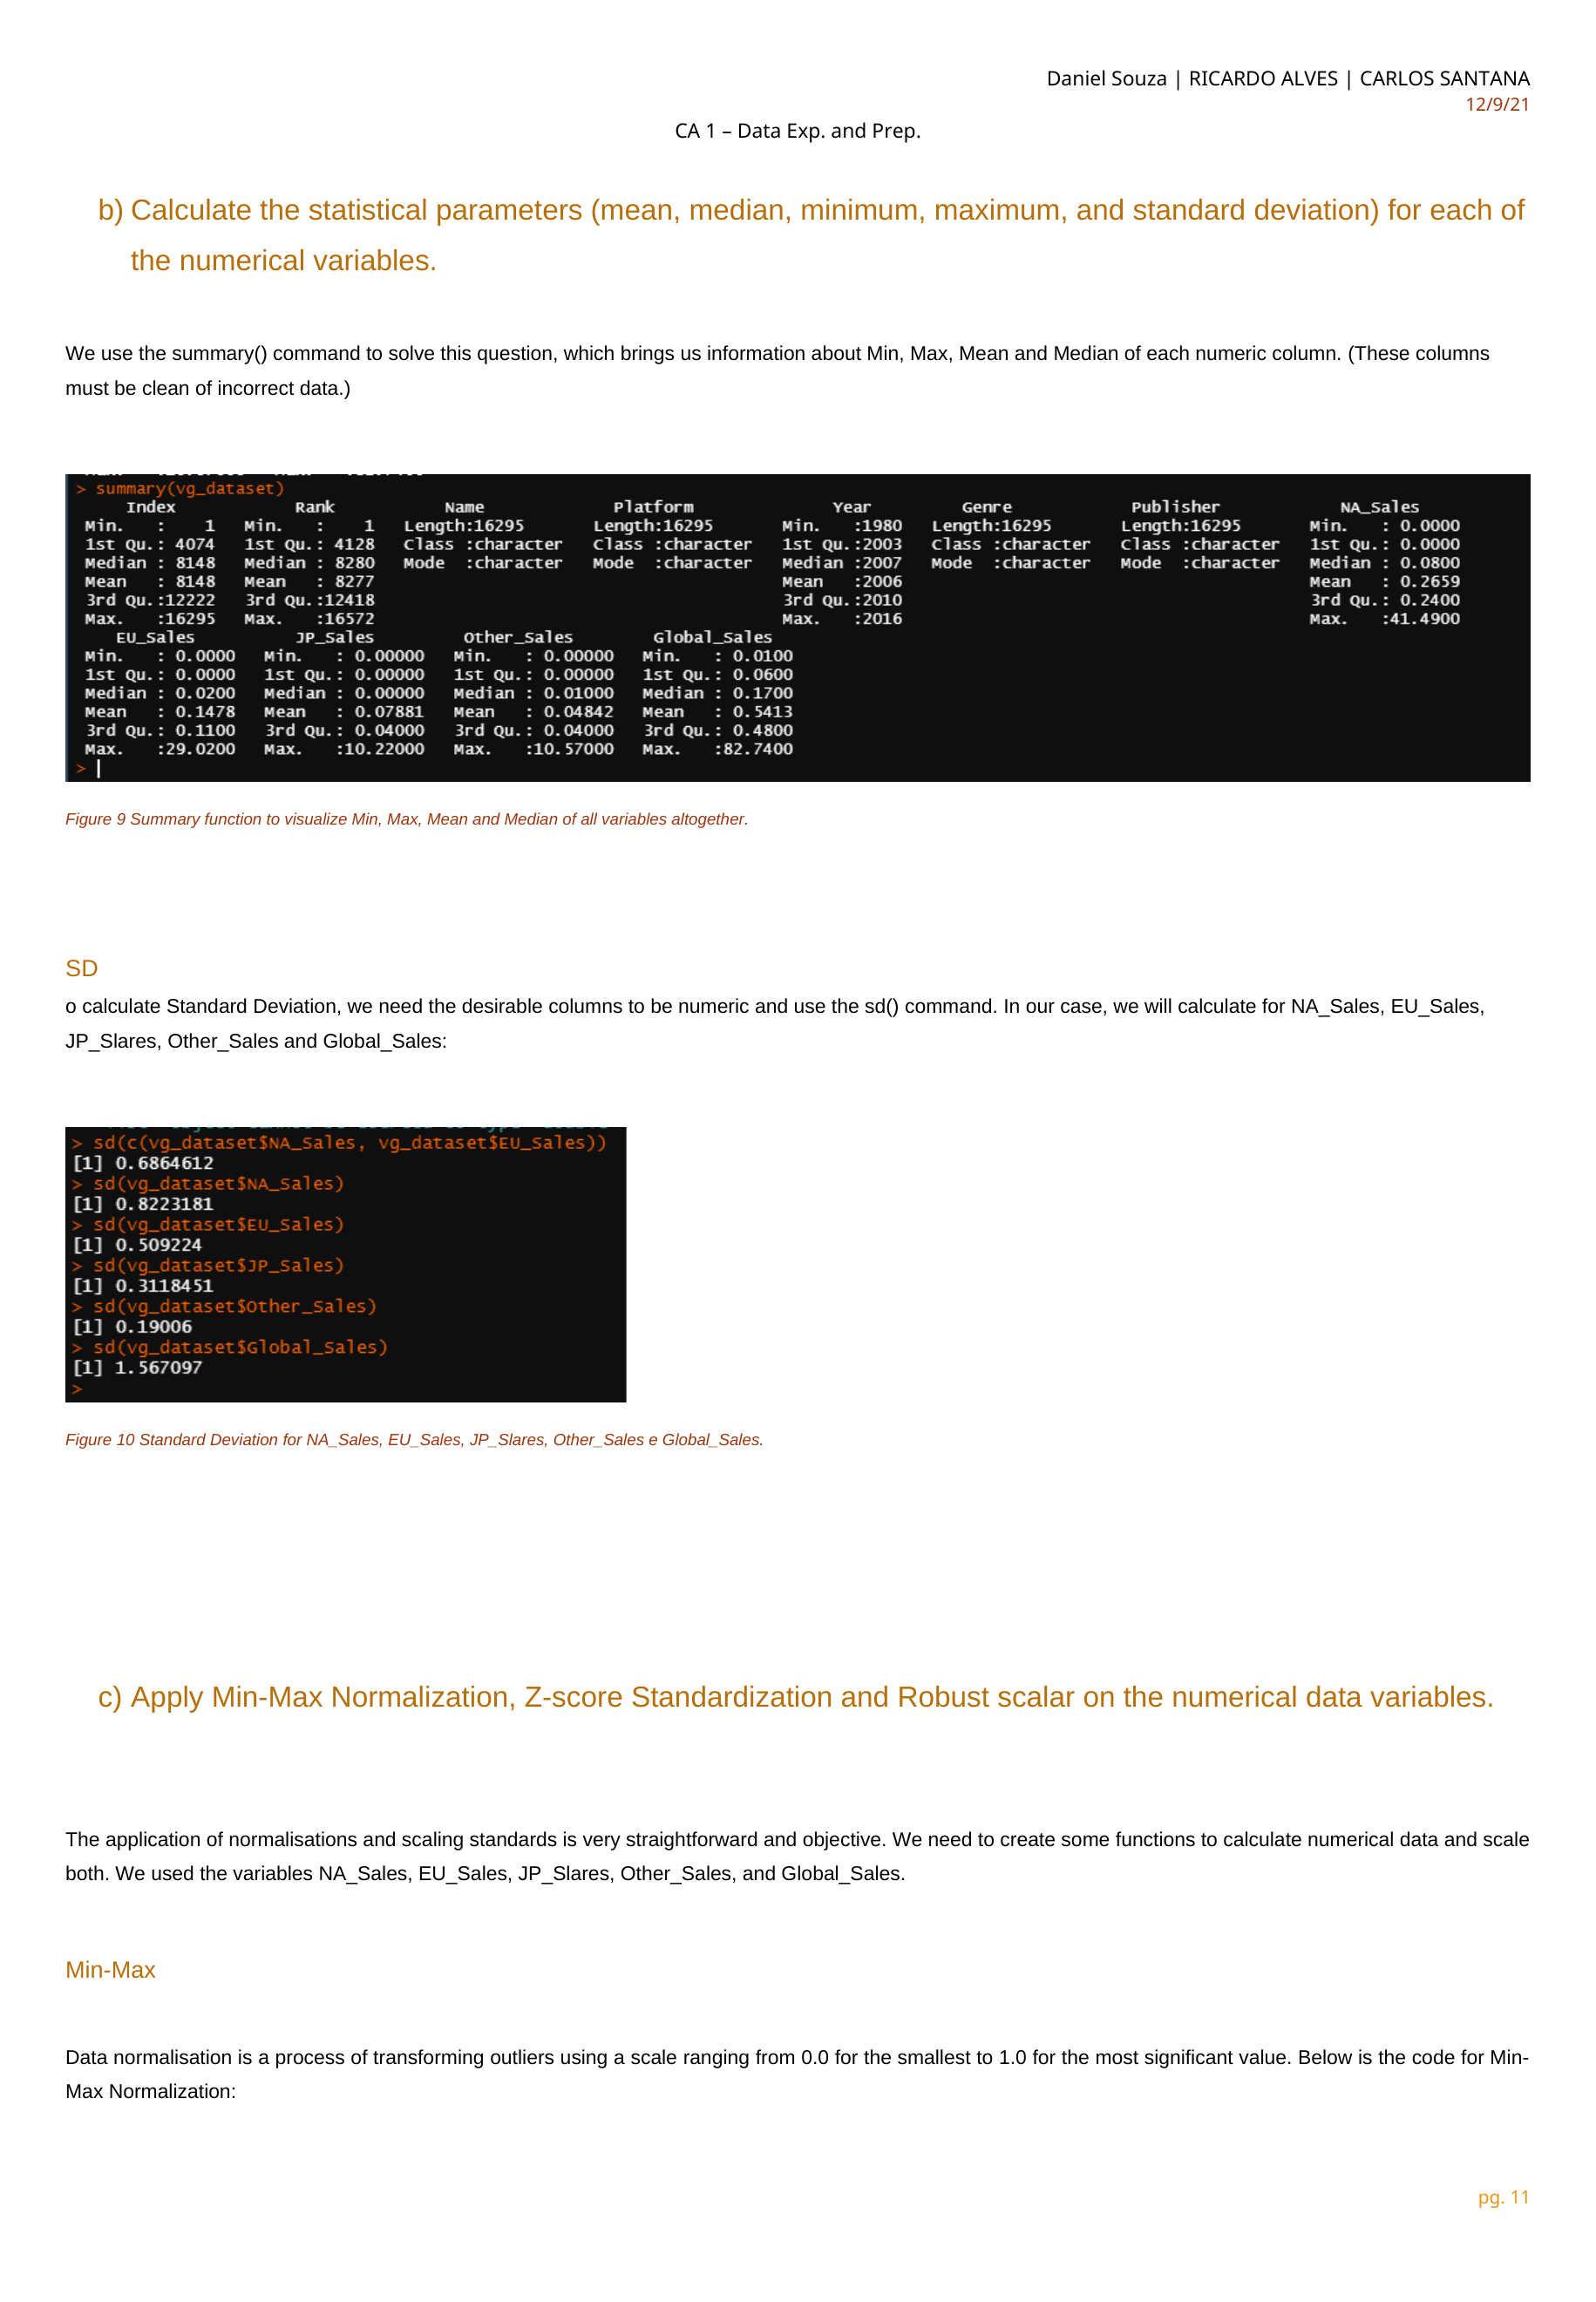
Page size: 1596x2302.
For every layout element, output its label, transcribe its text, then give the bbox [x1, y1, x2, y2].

picture [65, 474, 1531, 782]
text We use the summary() command to solve this question, which brings us information about Min, Max, Mean and Median of each numeric column. (These columns must be clean of incorrect data.) [65, 342, 1531, 399]
text Figure 10 Standard Deviation for NA_Sales, EU_Sales, JP_Slares, Other_Sales e Global_Sales. [65, 1430, 1531, 1450]
text o calculate Standard Deviation, we need the desirable columns to be numeric and use the sd() command. In our case, we will calculate for NA_Sales, EU_Sales, JP_Slares, Other_Sales and Global_Sales: [65, 995, 1531, 1052]
subtitle SD [65, 954, 1531, 981]
text Figure 9 Summary function to visualize Min, Max, Mean and Median of all variables altogether. [65, 810, 1531, 829]
text Data normalisation is a process of transforming outliers using a scale ranging from 0.0 for the smallest to 1.0 for the most significant value. Below is the code for Min-Max Normalization: [65, 2046, 1531, 2102]
subtitle Apply Min-Max Normalization, Z-score Standardization and Robust scalar on the numerical data variables. [98, 1680, 1531, 1714]
subtitle Min-Max [65, 1956, 1531, 1983]
text The application of normalisations and scaling standards is very straightforward and objective. We need to create some functions to calculate numerical data and scale both. We used the variables NA_Sales, EU_Sales, JP_Slares, Other_Sales, and Global_Sales. [65, 1828, 1531, 1885]
picture [65, 1127, 627, 1402]
subtitle Calculate the statistical parameters (mean, median, minimum, maximum, and standard deviation) for each of the numerical variables. [98, 193, 1531, 276]
